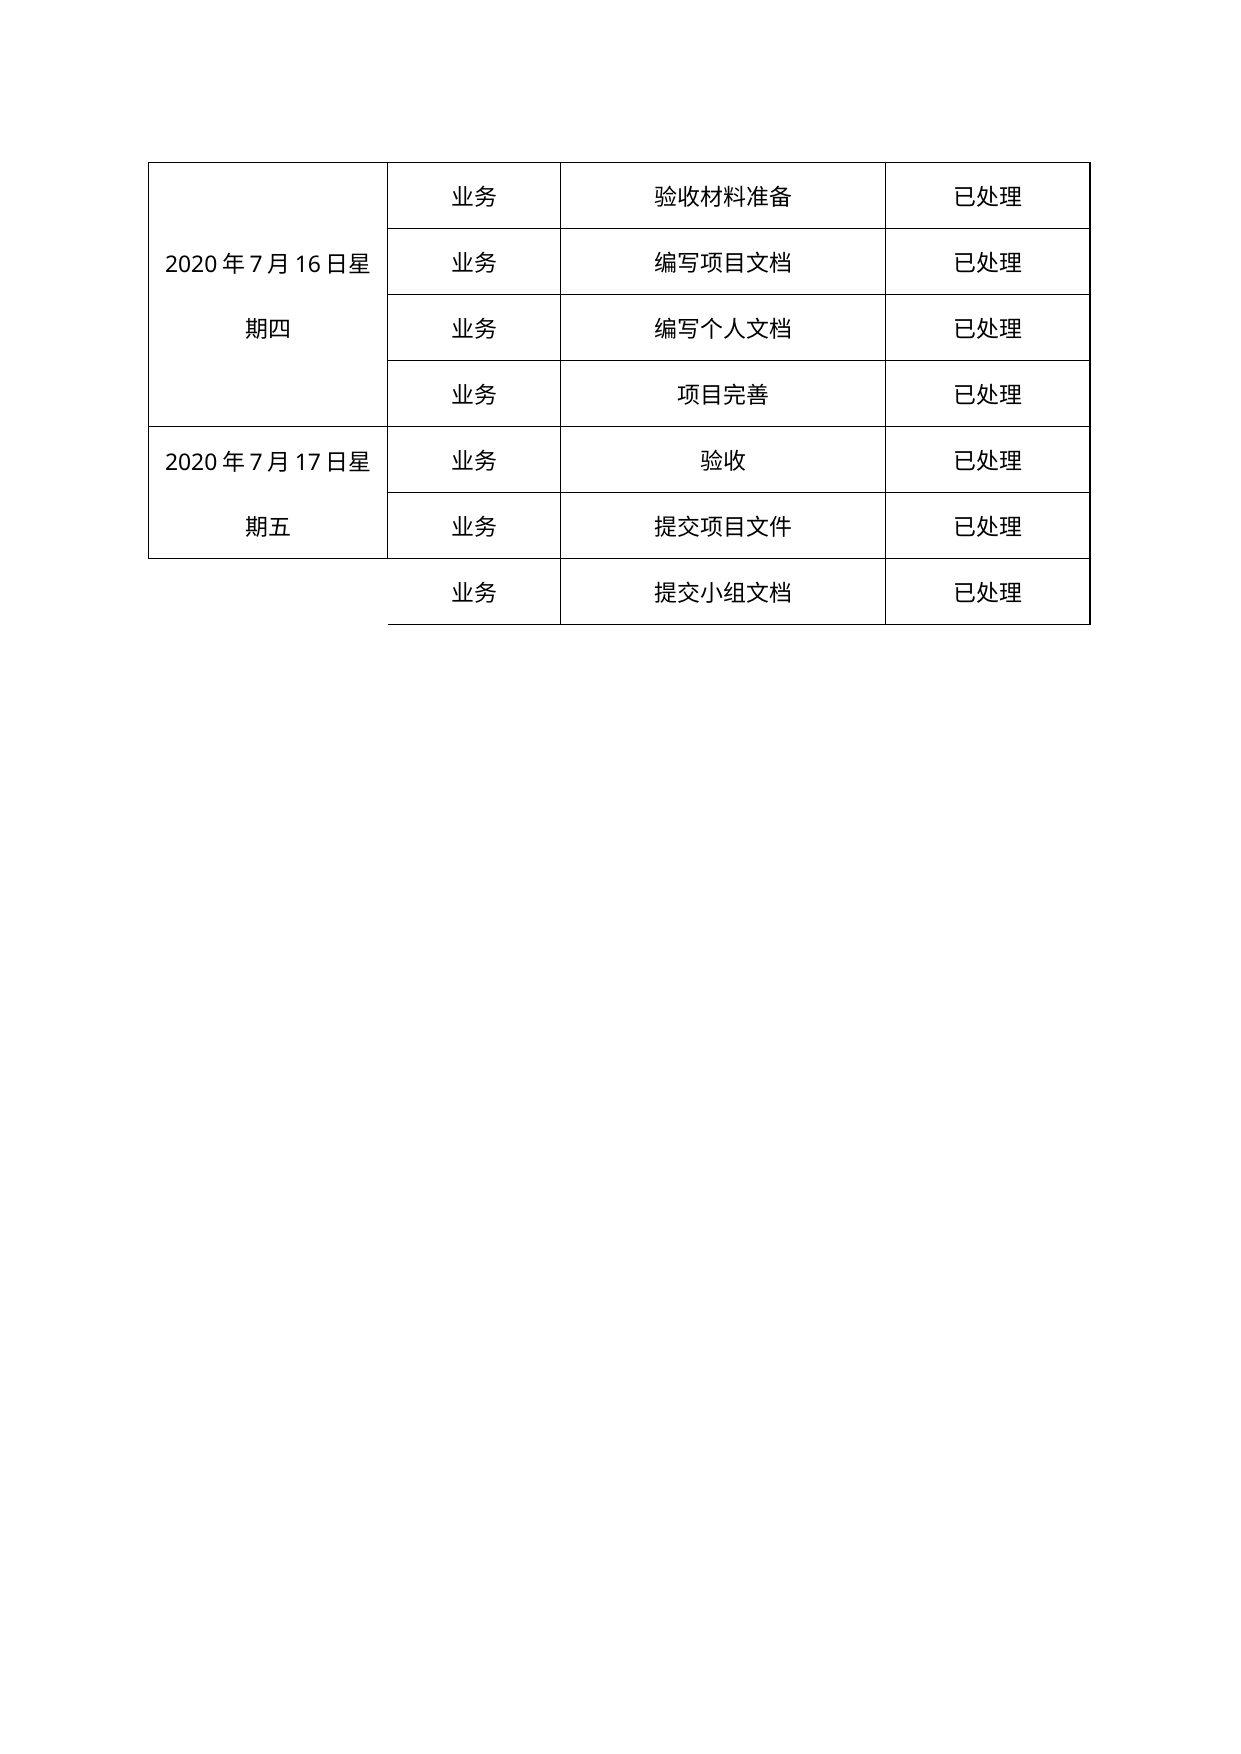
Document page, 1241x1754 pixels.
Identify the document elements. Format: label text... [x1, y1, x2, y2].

table_cell 业务 [388, 559, 560, 624]
table_cell 已处理 [886, 295, 1089, 360]
table_cell 业务 [388, 295, 560, 360]
table_cell 已处理 [886, 163, 1089, 228]
table_cell 业务 [388, 163, 560, 228]
table_cell 业务 [388, 229, 560, 294]
table_cell 业务 [388, 493, 560, 558]
table_cell 业务 [388, 361, 560, 426]
table_cell 已处理 [886, 427, 1089, 492]
table_cell 验收 [561, 427, 885, 492]
table_cell 验收材料准备 [561, 163, 885, 228]
table_cell 2020年7月16日星期四 [149, 163, 387, 426]
table_cell 已处理 [886, 559, 1089, 624]
table_cell 编写项目文档 [561, 229, 885, 294]
table_cell 提交项目文件 [561, 493, 885, 558]
table_cell 2020年7月17日星期五 [149, 427, 387, 558]
table_cell 已处理 [886, 493, 1089, 558]
table_cell 提交小组文档 [561, 559, 885, 624]
table_cell 业务 [388, 427, 560, 492]
table_cell 已处理 [886, 361, 1089, 426]
table_cell 项目完善 [561, 361, 885, 426]
table_cell 已处理 [886, 229, 1089, 294]
table_cell 编写个人文档 [561, 295, 885, 360]
